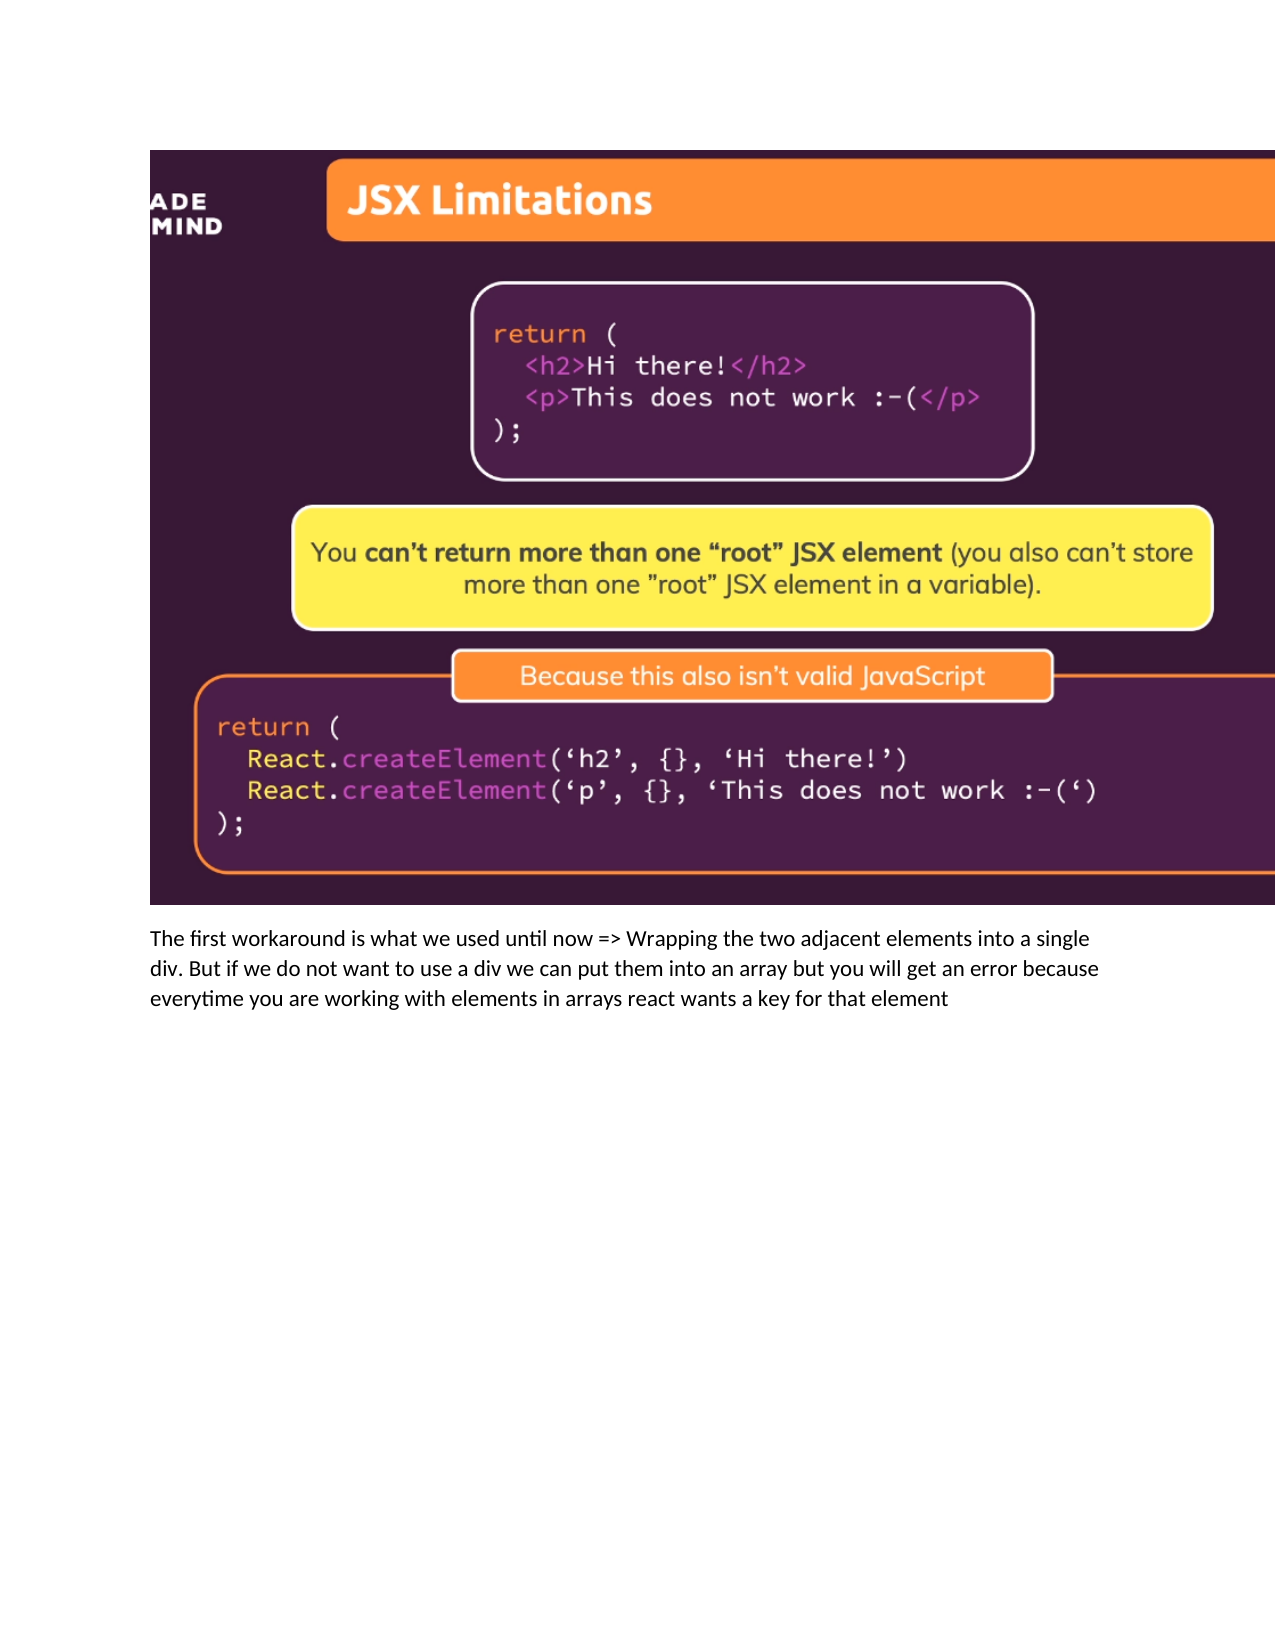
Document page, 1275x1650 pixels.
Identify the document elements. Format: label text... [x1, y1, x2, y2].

text The first workaround is what we used until now => Wrapping the two adjacent elements into a single div. But if we do not want to use a div we can put them into an array but you will get an error because everytime you are working with elements in arrays react wants a key for that element [150, 924, 1125, 1012]
picture [150, 150, 1275, 905]
